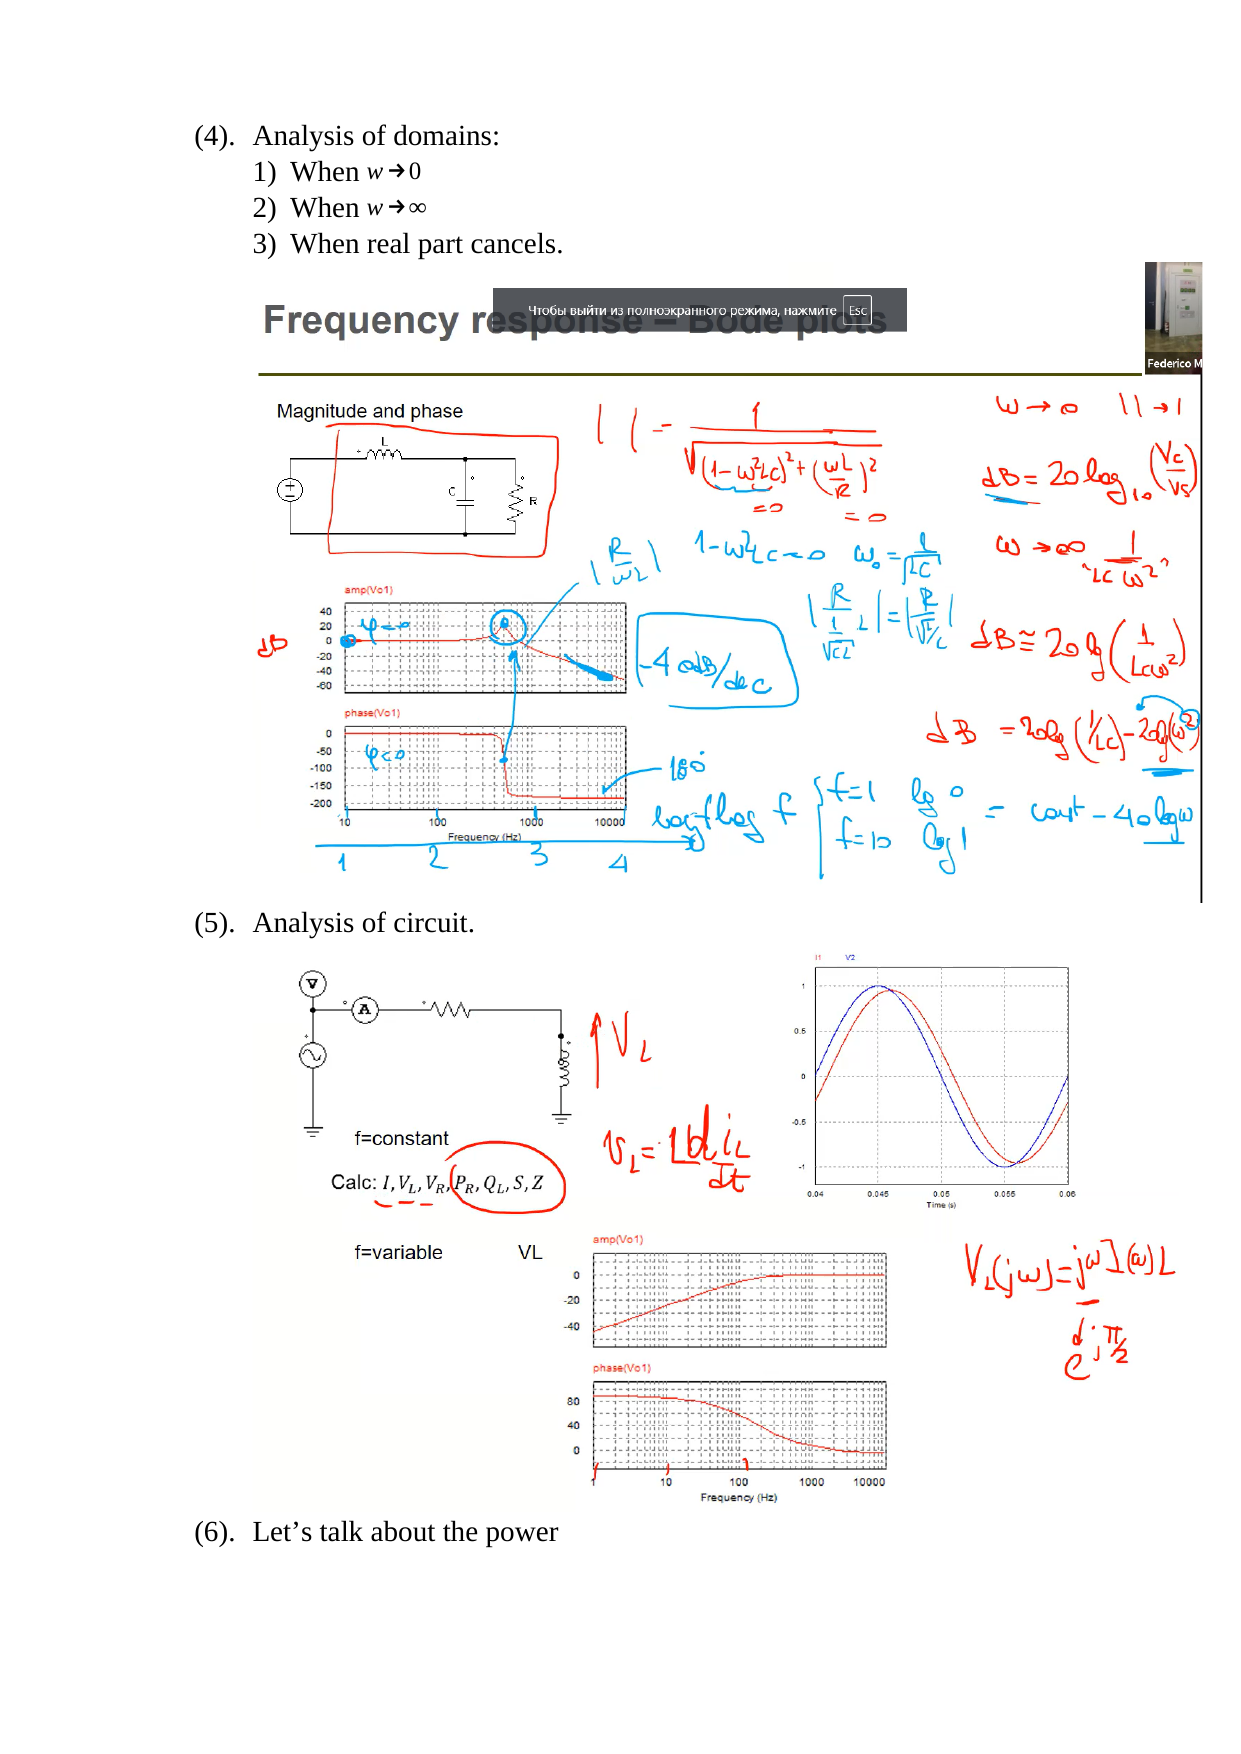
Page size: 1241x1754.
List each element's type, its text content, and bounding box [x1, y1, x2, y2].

picture [252, 941, 1179, 1512]
text Let’s talk about the power [215, 1514, 1152, 1547]
text Analysis of circuit. [215, 906, 1152, 939]
list When real part cancels. [252, 227, 1152, 260]
text Analysis of domains: [215, 118, 1152, 152]
picture [252, 262, 1203, 903]
list When [252, 190, 1152, 224]
list When [252, 154, 1152, 188]
